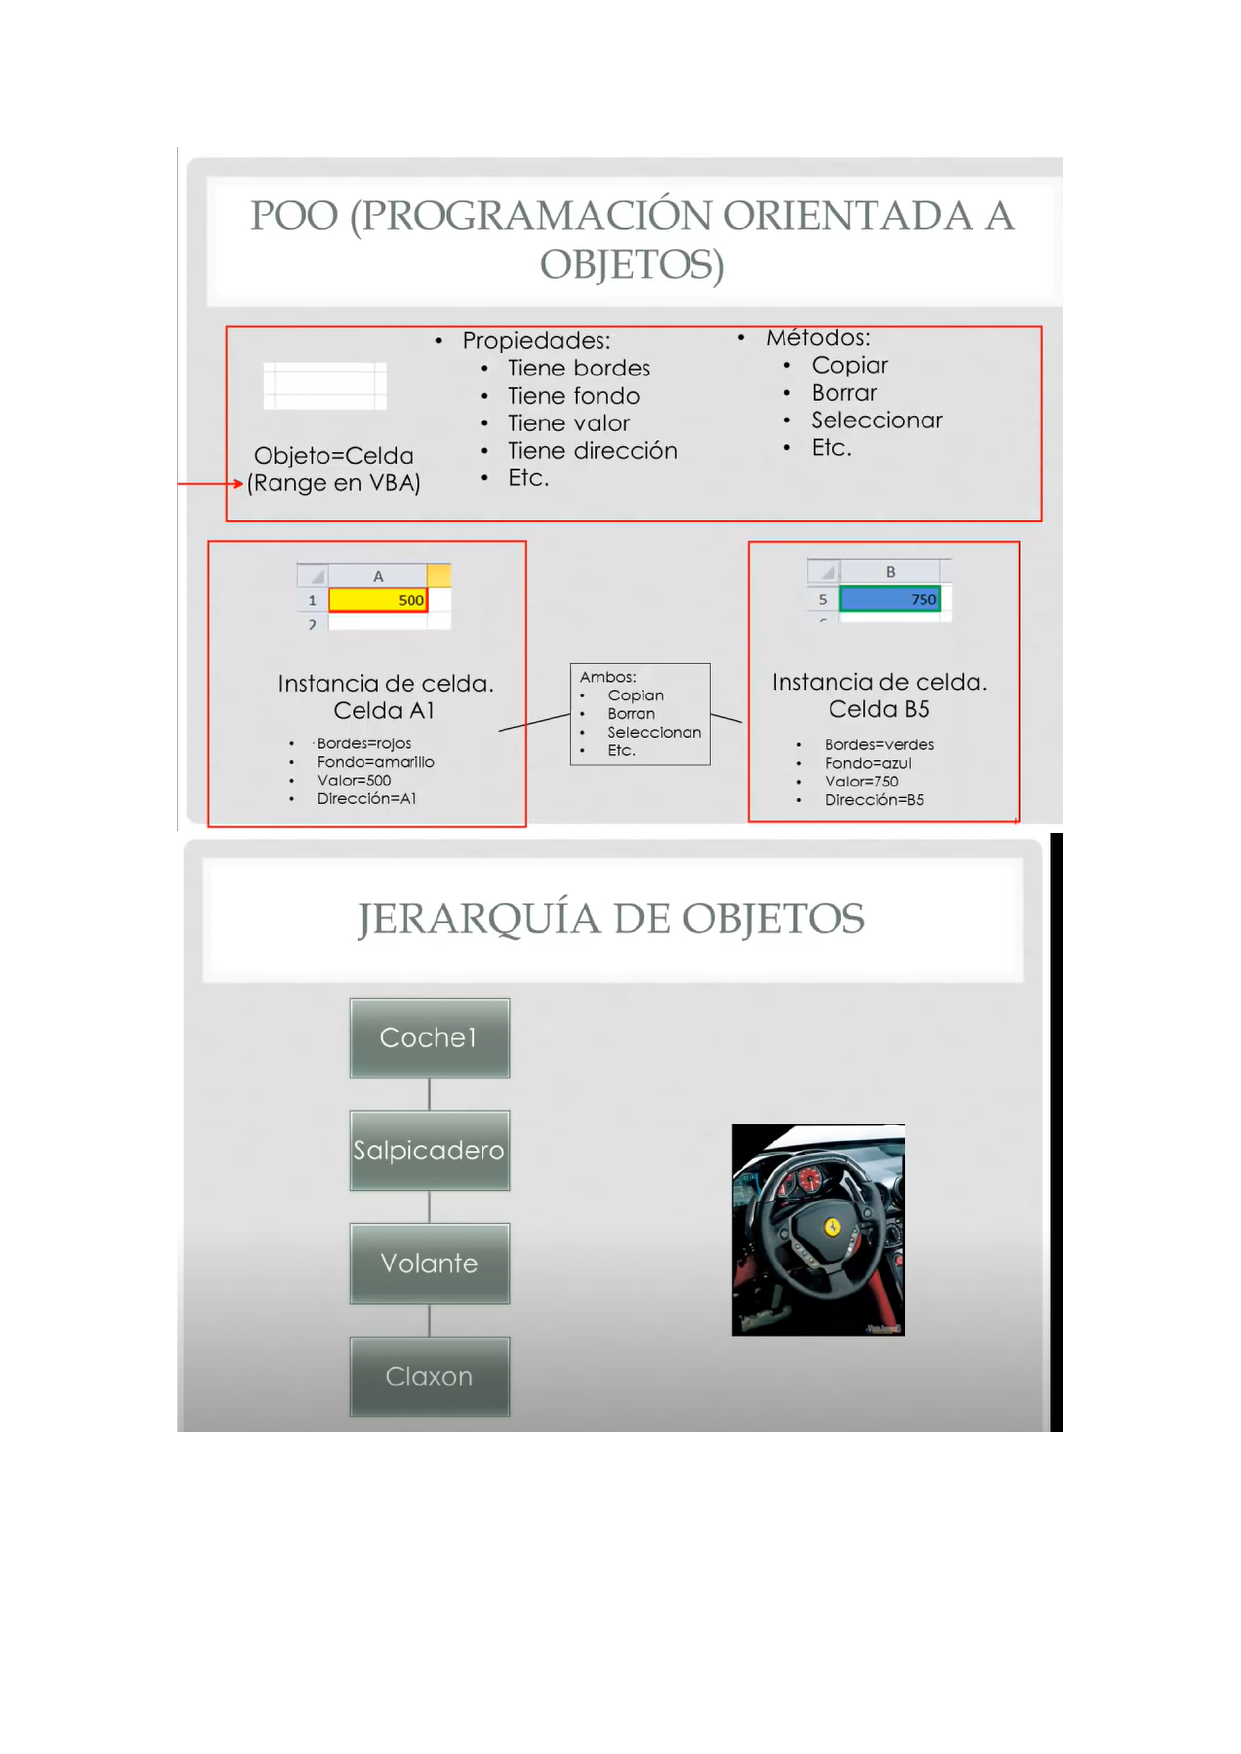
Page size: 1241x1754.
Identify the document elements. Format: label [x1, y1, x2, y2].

picture [177, 833, 1063, 1432]
picture [177, 147, 1063, 831]
